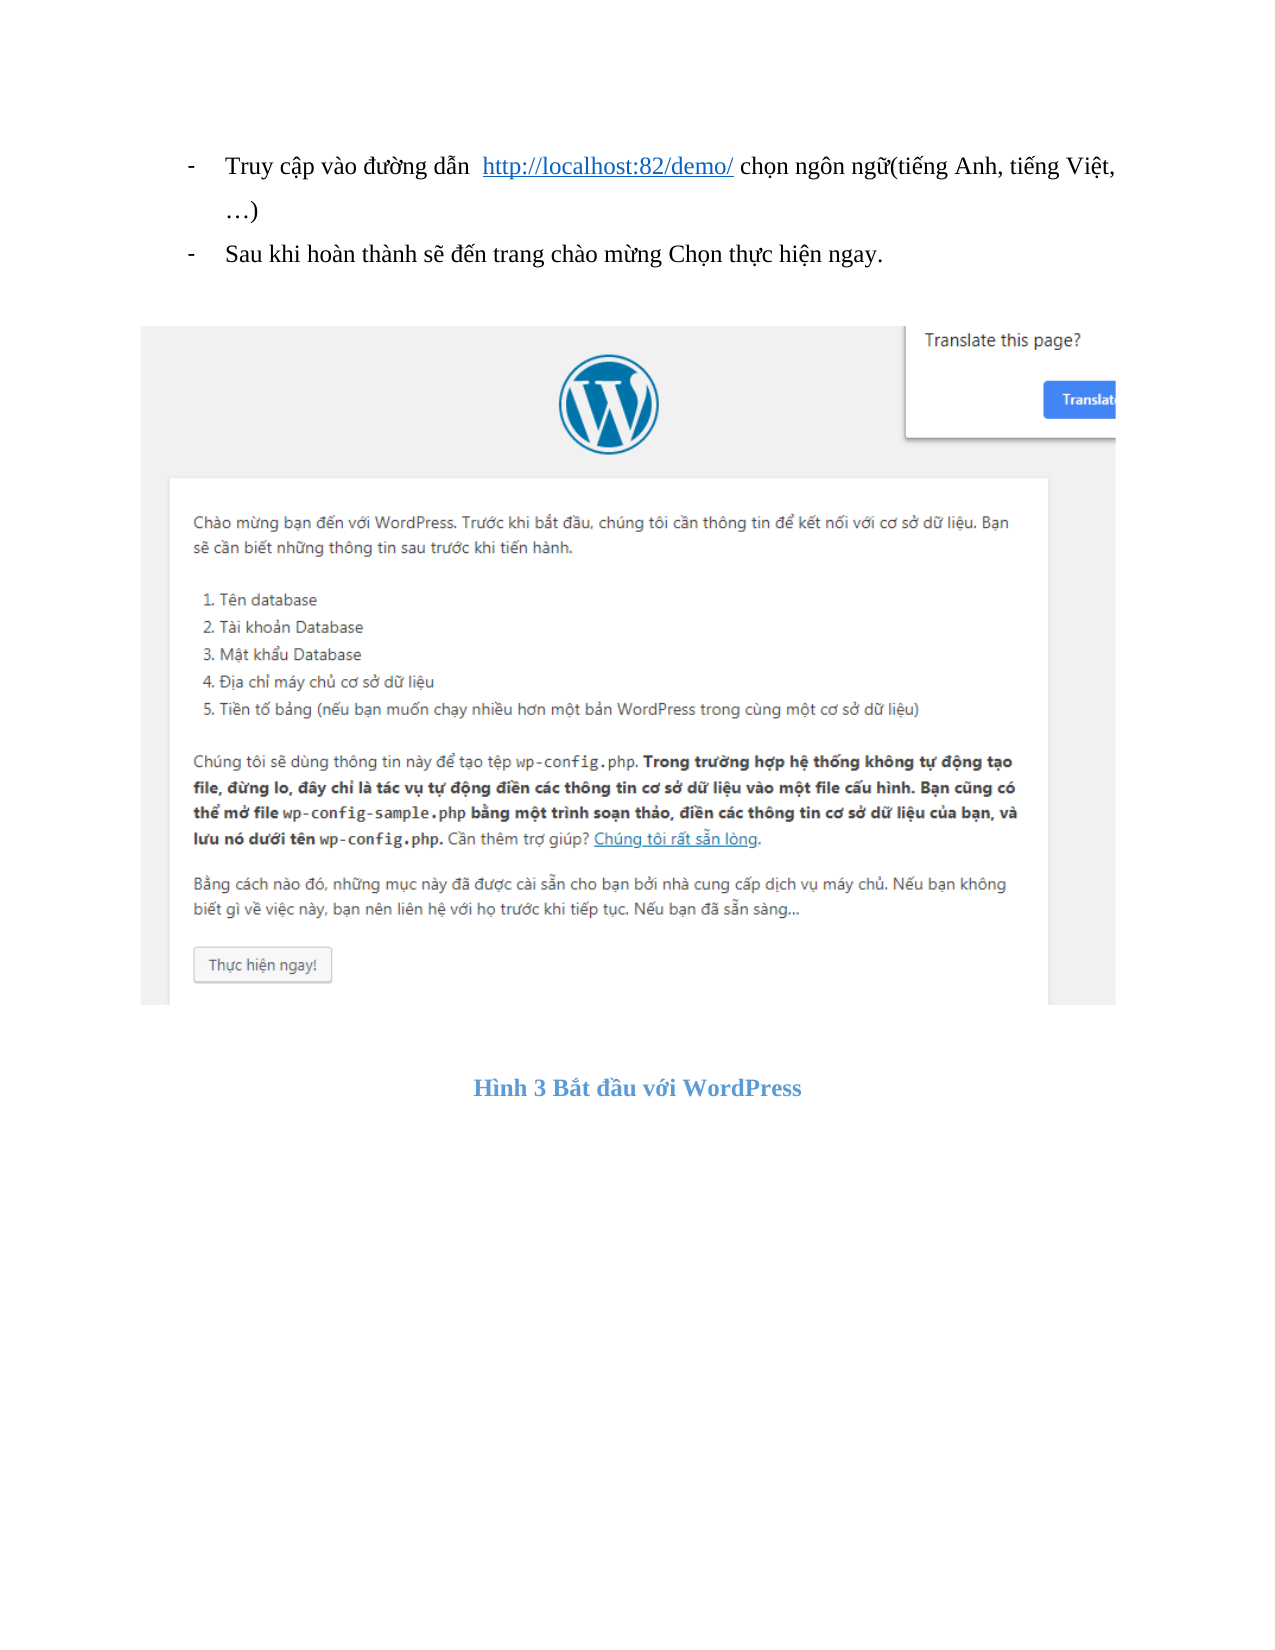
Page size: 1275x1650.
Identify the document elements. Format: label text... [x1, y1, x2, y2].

list Sau khi hoàn thành sẽ đến trang chào mừng Chọn thực hiện ngay. [187, 238, 1125, 268]
picture [140, 326, 1116, 1005]
text Hình 3 Bắt đầu với WordPress [150, 1073, 1125, 1102]
list Truy cập vào đường dẫn http://localhost:82/demo/ chọn ngôn ngữ(tiếng Anh, tiếng Việt,…) [187, 150, 1125, 224]
